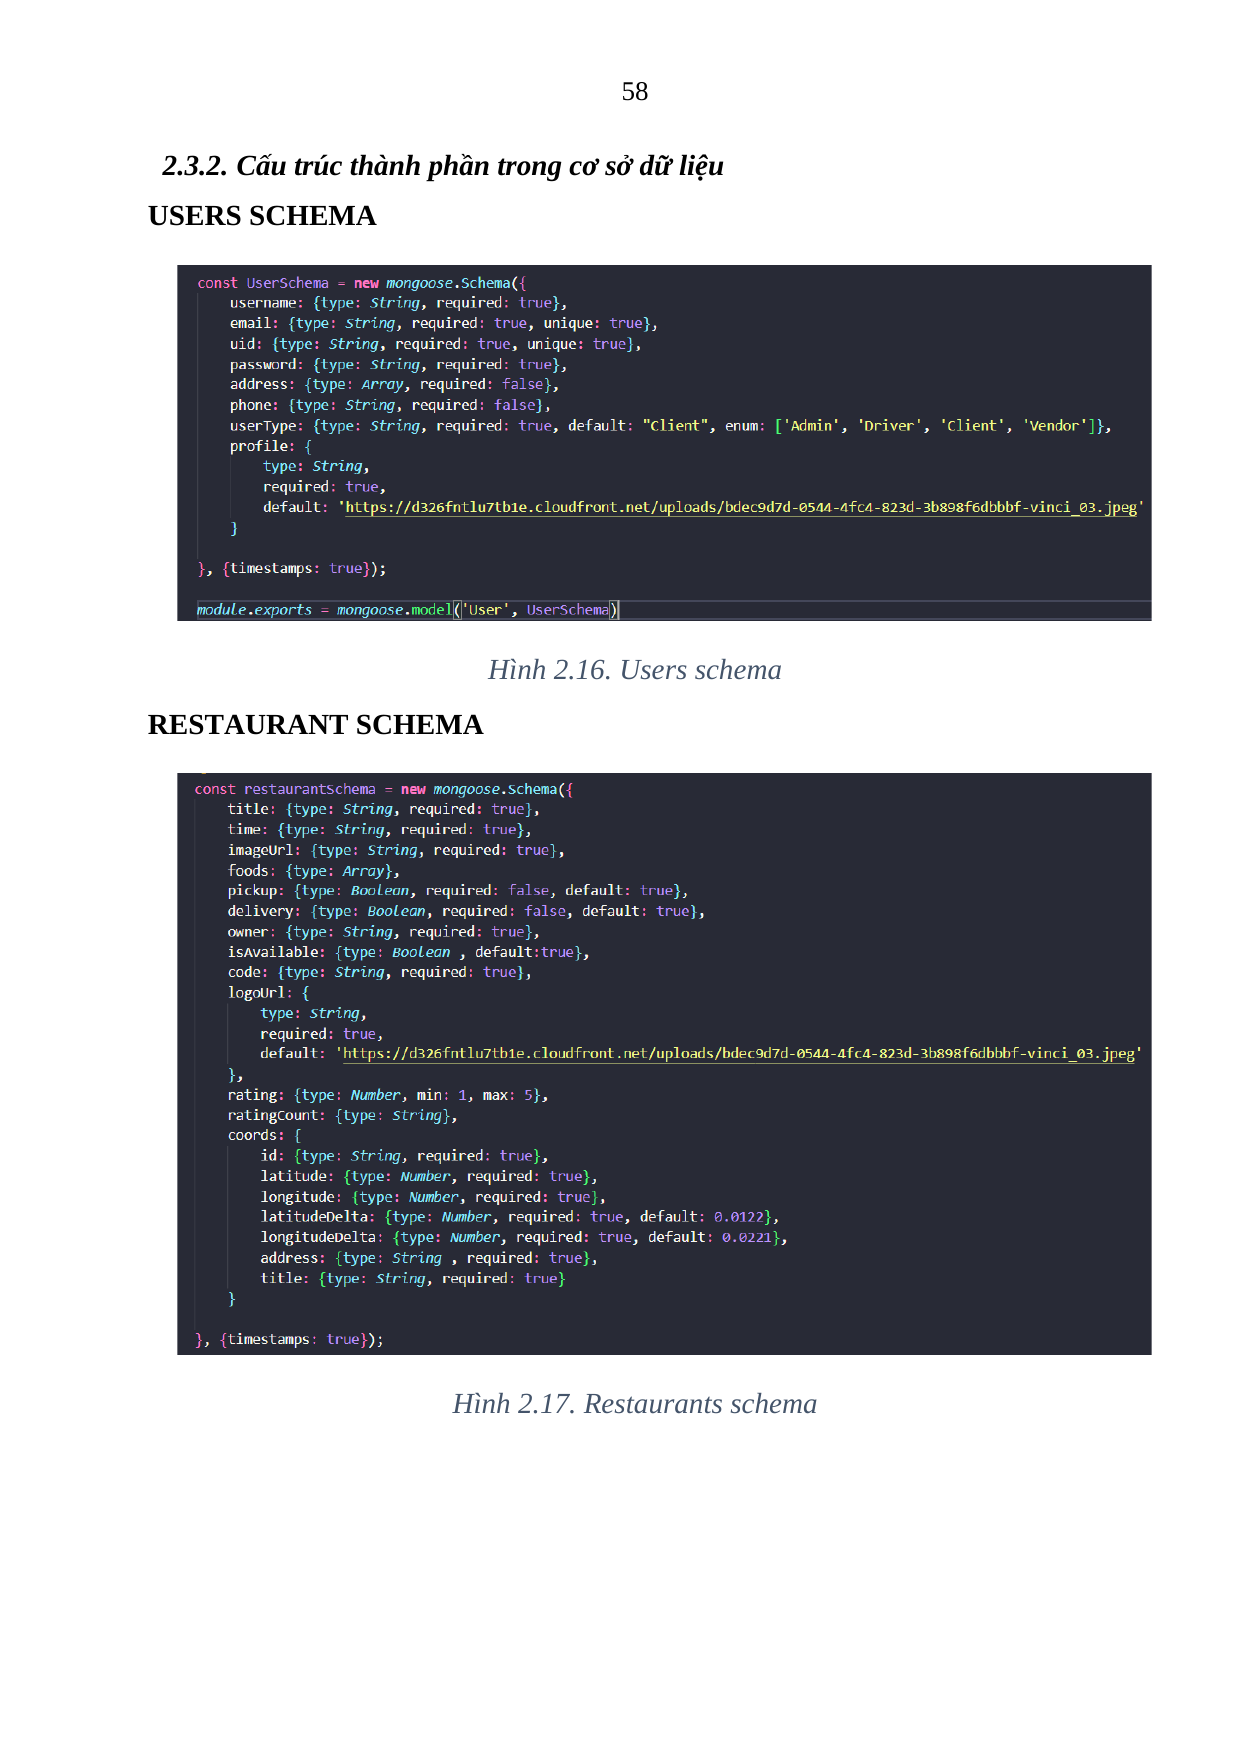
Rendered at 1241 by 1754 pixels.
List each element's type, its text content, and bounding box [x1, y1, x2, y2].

text Hình 2.16. Users schema [148, 652, 1122, 686]
subtitle Cấu trúc thành phần trong cơ sở dữ liệu [162, 148, 1122, 181]
text Hình 2.17. Restaurants schema [148, 1387, 1122, 1420]
text RESTAURANT SCHEMA [148, 707, 1122, 740]
picture [177, 773, 1152, 1355]
text USERS SCHEMA [148, 198, 1122, 232]
picture [177, 265, 1152, 621]
